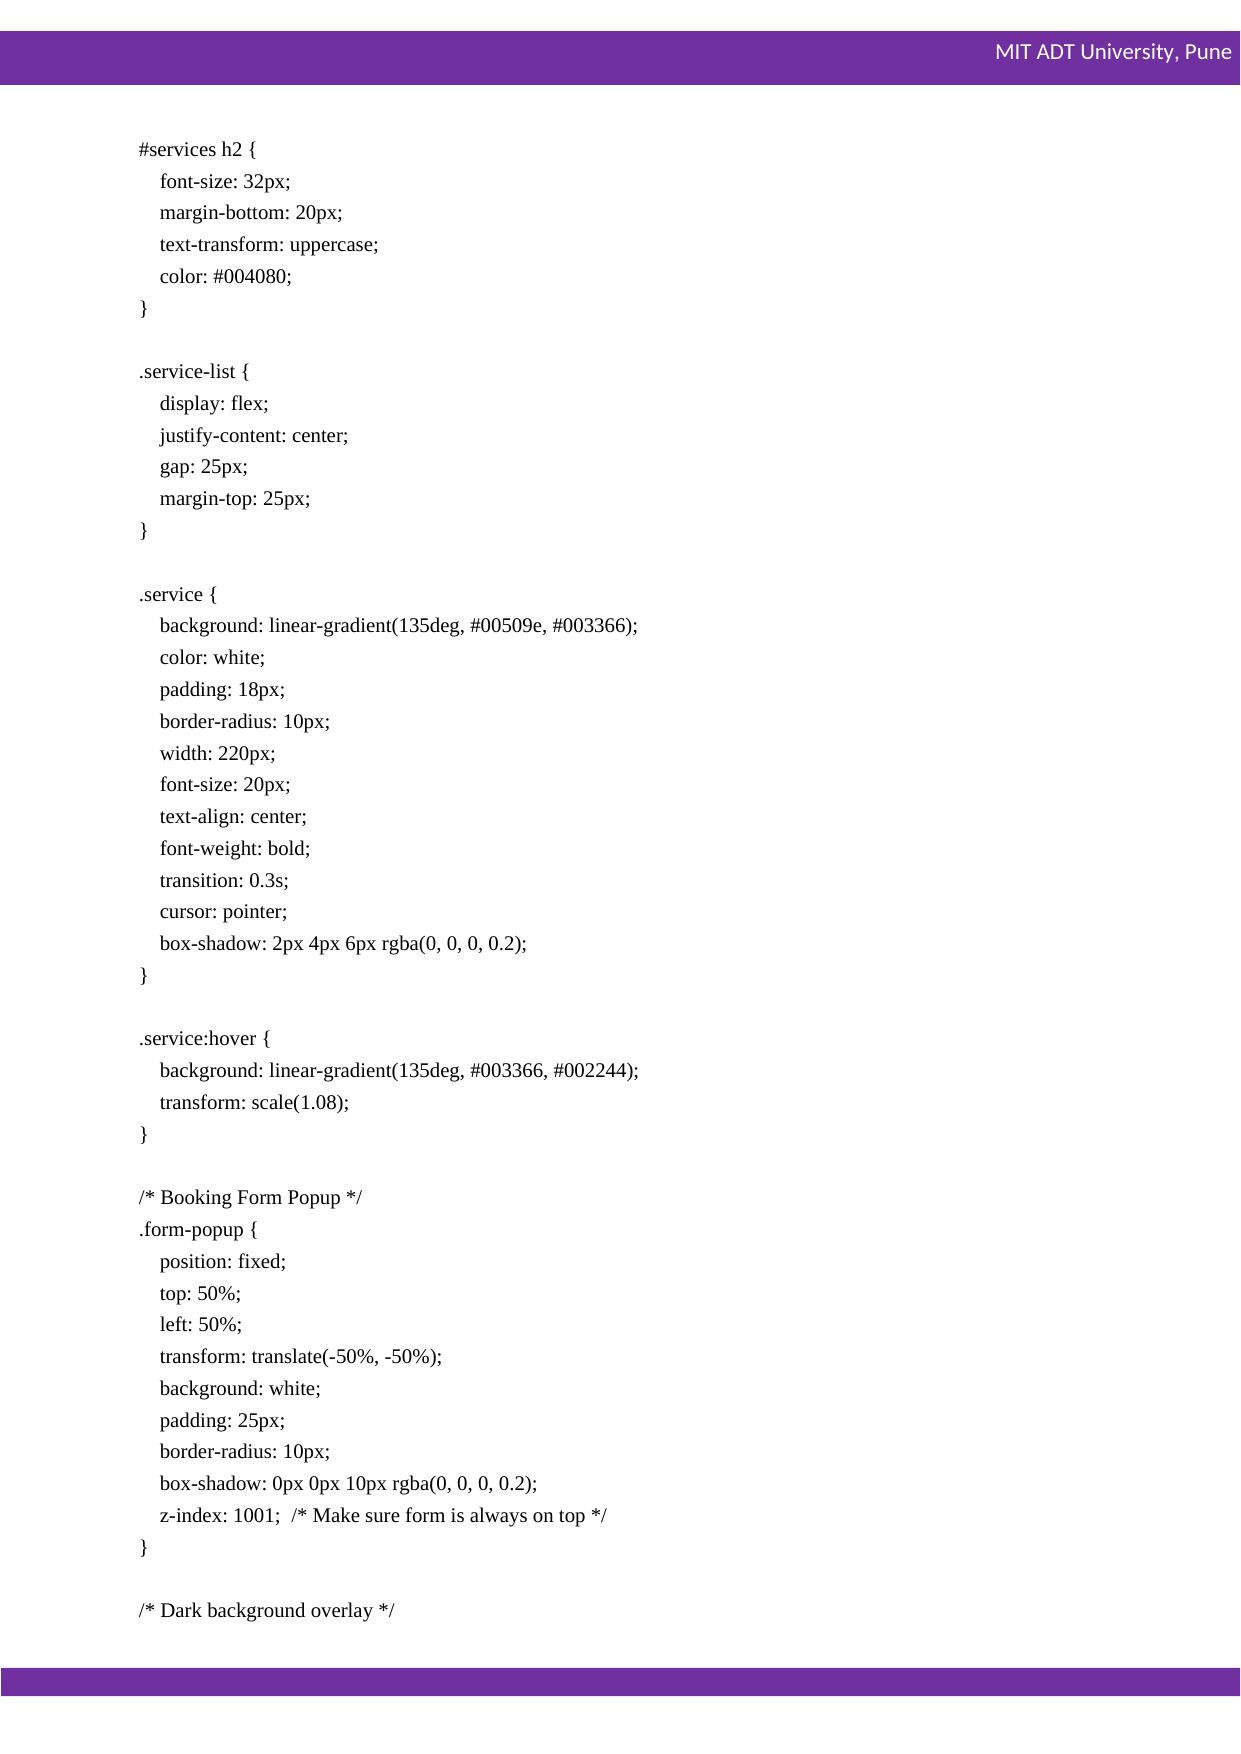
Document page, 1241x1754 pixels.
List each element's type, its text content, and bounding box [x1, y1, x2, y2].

text } [139, 1122, 1195, 1146]
text border-radius: 10px; [139, 709, 1195, 733]
text } [139, 963, 1195, 987]
text .service { [139, 582, 1195, 606]
text justify-content: center; [139, 423, 1195, 447]
text position: fixed; [139, 1249, 1195, 1273]
text color: #004080; [139, 264, 1195, 288]
text display: flex; [139, 391, 1195, 415]
text /* Booking Form Popup */ [139, 1185, 1195, 1209]
text text-transform: uppercase; [139, 232, 1195, 256]
text background: linear-gradient(135deg, #003366, #002244); [139, 1058, 1195, 1082]
text margin-bottom: 20px; [139, 200, 1195, 224]
text transition: 0.3s; [139, 867, 1195, 892]
text gap: 25px; [139, 454, 1195, 478]
text z-index: 1001; /* Make sure form is always on top */ [139, 1503, 1195, 1527]
text color: white; [139, 645, 1195, 669]
text .form-popup { [139, 1217, 1195, 1241]
text #services h2 { [139, 137, 1195, 161]
text .service-list { [139, 359, 1195, 383]
text top: 50%; [139, 1281, 1195, 1304]
text padding: 18px; [139, 677, 1195, 701]
text text-align: center; [139, 804, 1195, 828]
text font-size: 32px; [139, 168, 1195, 193]
text background: white; [139, 1376, 1195, 1400]
text box-shadow: 2px 4px 6px rgba(0, 0, 0, 0.2); [139, 931, 1195, 955]
text border-radius: 10px; [139, 1439, 1195, 1463]
text } [139, 296, 1195, 320]
text } [139, 518, 1195, 542]
text padding: 25px; [139, 1408, 1195, 1432]
text transform: translate(-50%, -50%); [139, 1344, 1195, 1368]
text .service:hover { [139, 1026, 1195, 1050]
text left: 50%; [139, 1312, 1195, 1336]
text } [139, 1535, 1195, 1559]
text box-shadow: 0px 0px 10px rgba(0, 0, 0, 0.2); [139, 1471, 1195, 1495]
text font-weight: bold; [139, 836, 1195, 860]
text transform: scale(1.08); [139, 1090, 1195, 1114]
text cursor: pointer; [139, 899, 1195, 923]
text margin-top: 25px; [139, 486, 1195, 510]
text width: 220px; [139, 740, 1195, 764]
text font-size: 20px; [139, 772, 1195, 796]
text /* Dark background overlay */ [139, 1598, 1195, 1622]
text background: linear-gradient(135deg, #00509e, #003366); [139, 613, 1195, 637]
